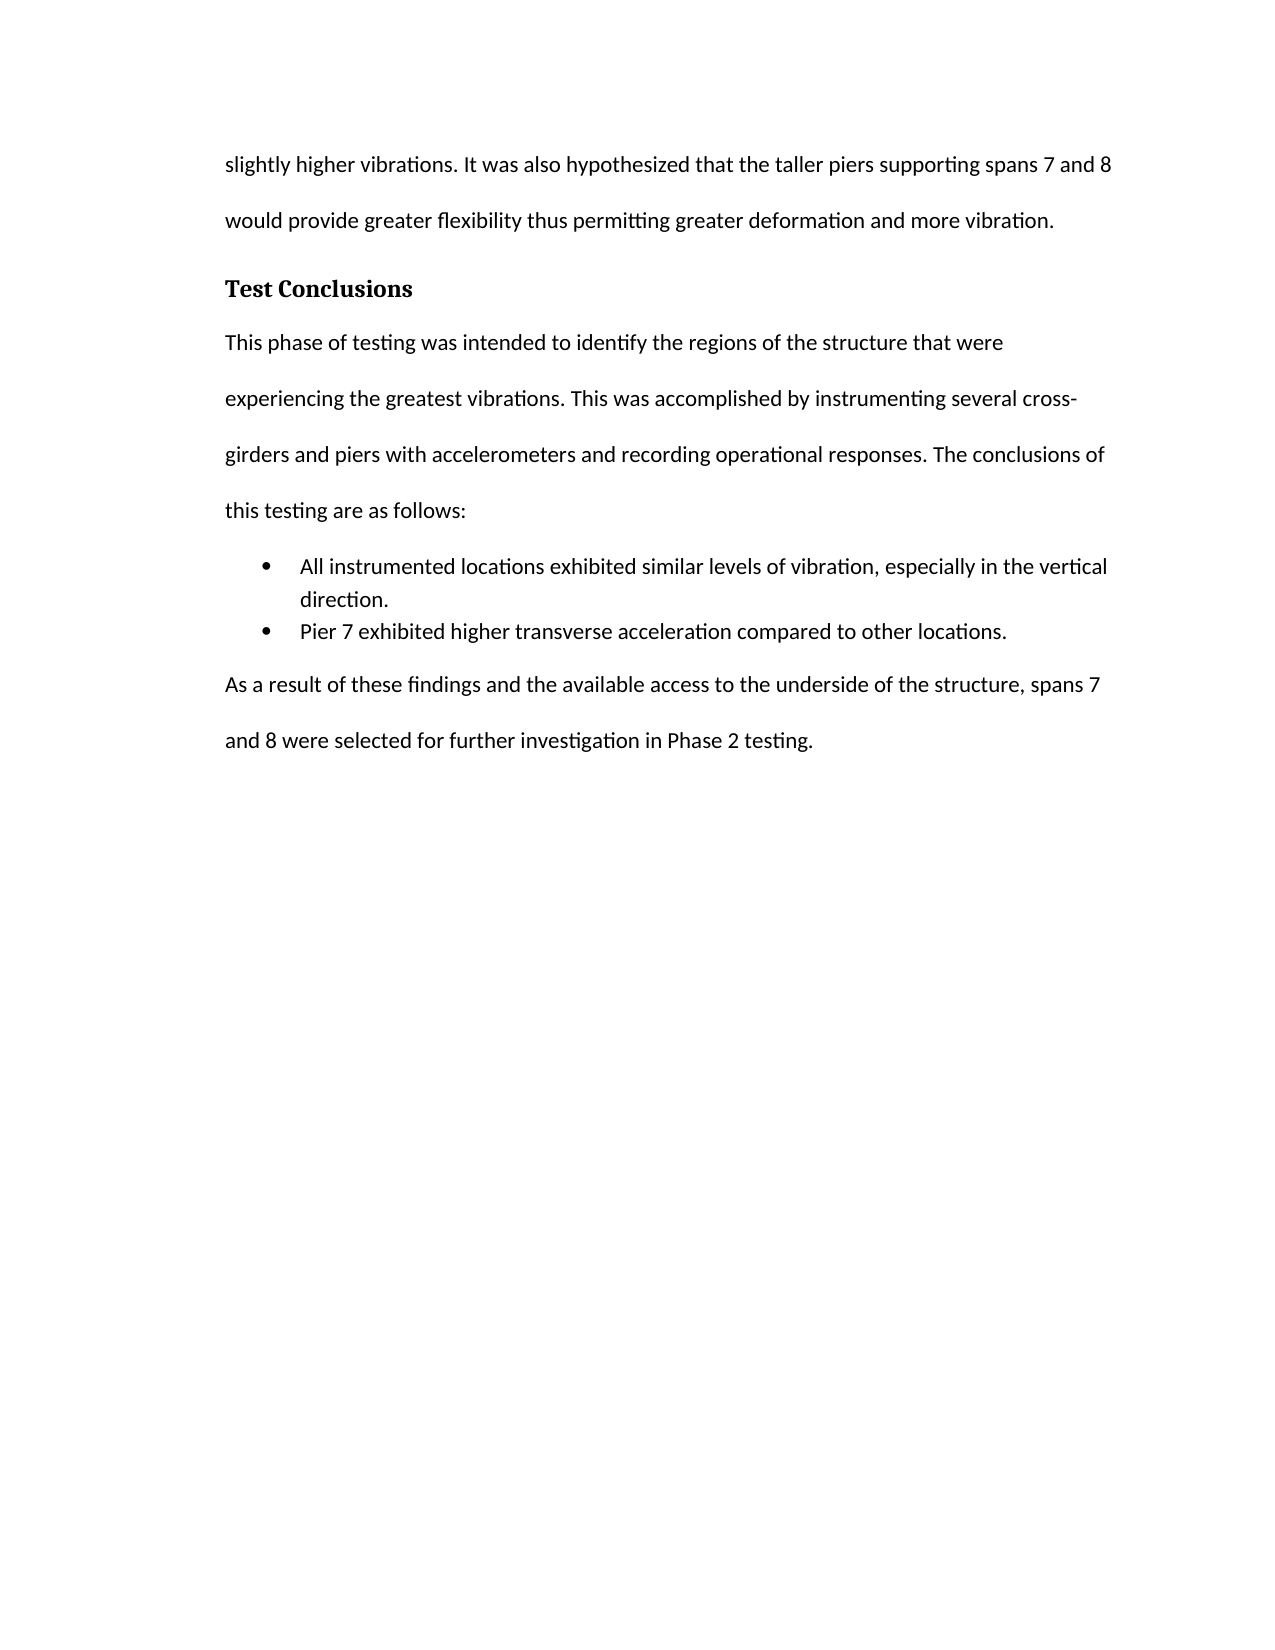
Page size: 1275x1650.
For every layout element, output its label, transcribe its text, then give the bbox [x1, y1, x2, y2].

text This phase of testing was intended to identify the regions of the structure that were experiencing the greatest vibrations. This was accomplished by instrumenting several cross-girders and piers with accelerometers and recording operational responses. The conclusions of this testing are as follows: [225, 328, 1125, 524]
list All instrumented locations exhibited similar levels of vibration, especially in the vertical direction. [262, 552, 1125, 613]
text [225, 150, 1125, 234]
subtitle Test Conclusions [225, 274, 1125, 303]
list Pier 7 exhibited higher transverse acceleration compared to other locations. [262, 617, 1125, 645]
text As a result of these findings and the available access to the underside of the structure, spans 7 and 8 were selected for further investigation in Phase 2 testing. [225, 670, 1125, 754]
